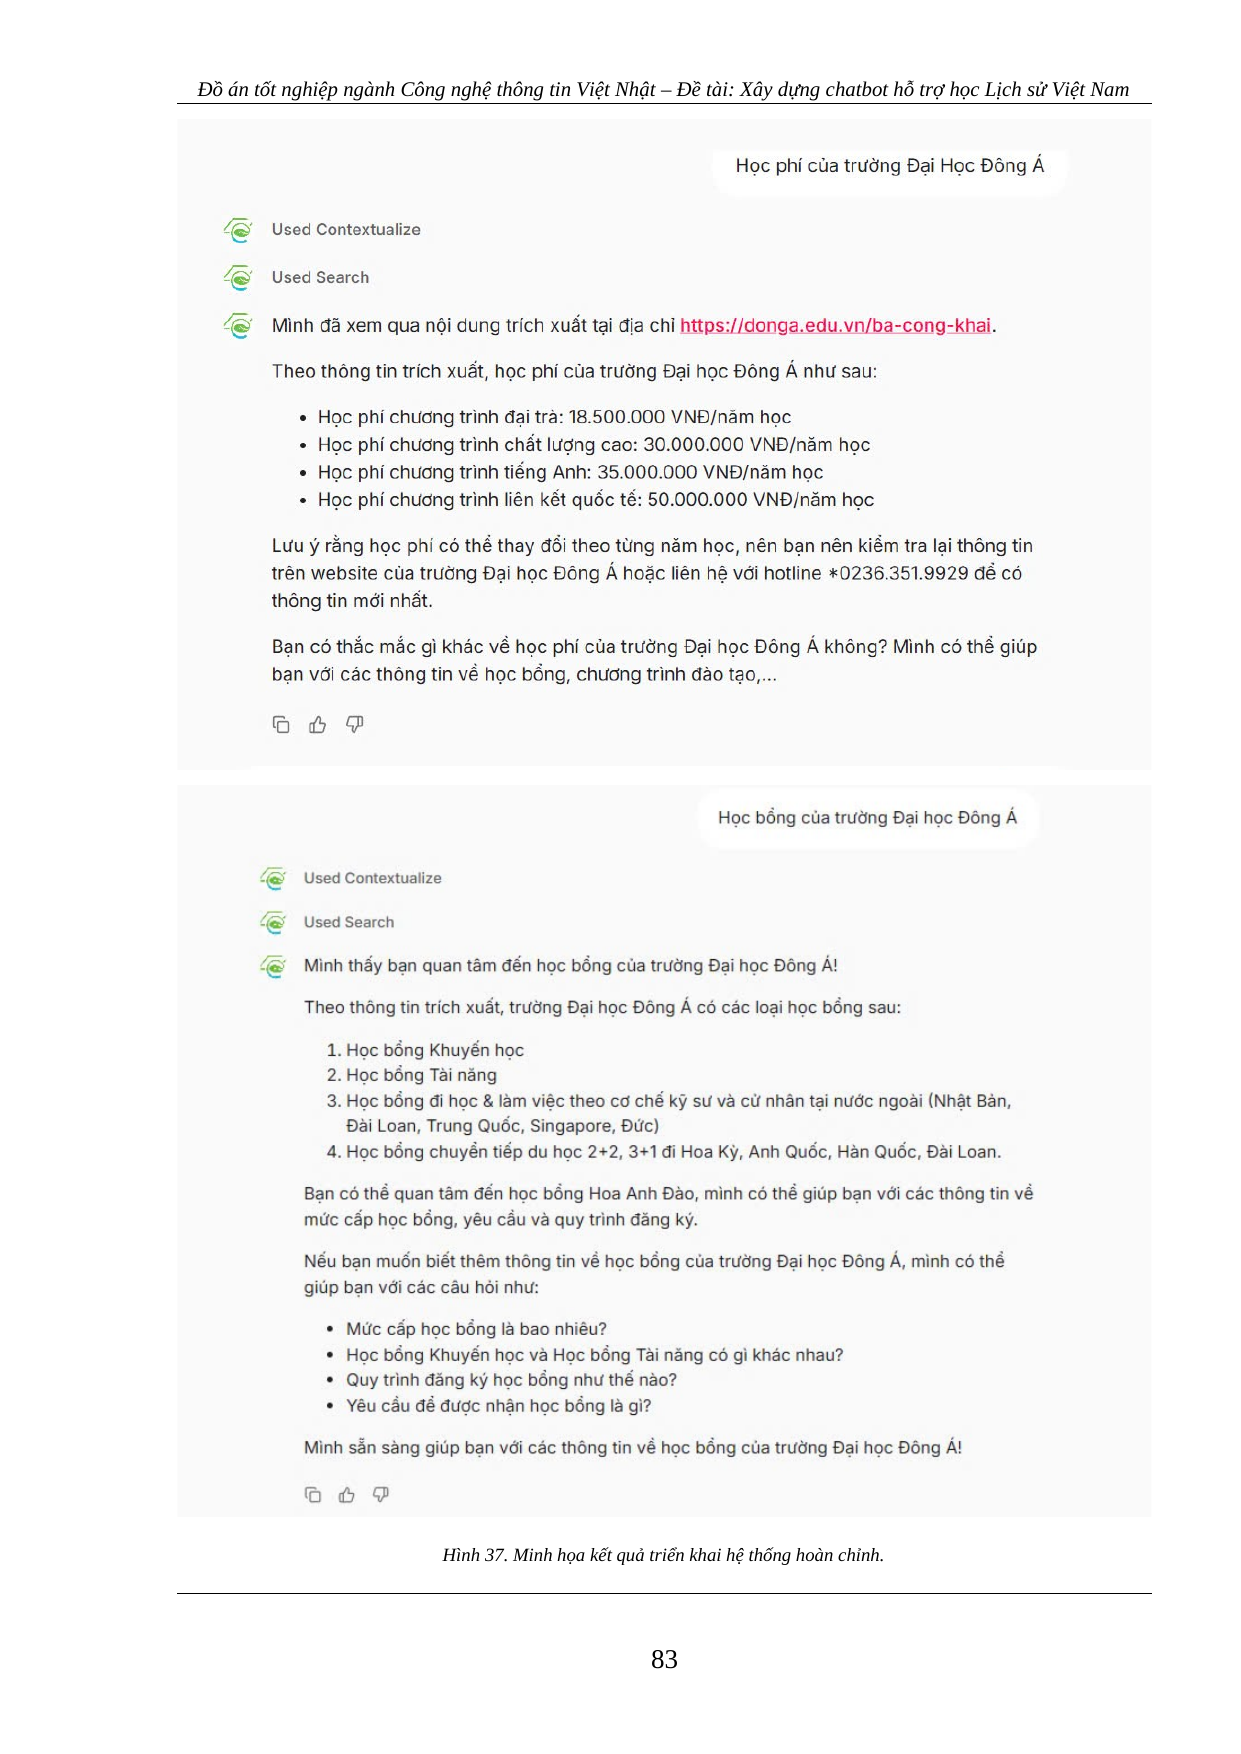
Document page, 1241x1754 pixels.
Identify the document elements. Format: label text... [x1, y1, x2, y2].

picture [177, 119, 1152, 770]
picture [177, 785, 1152, 1517]
